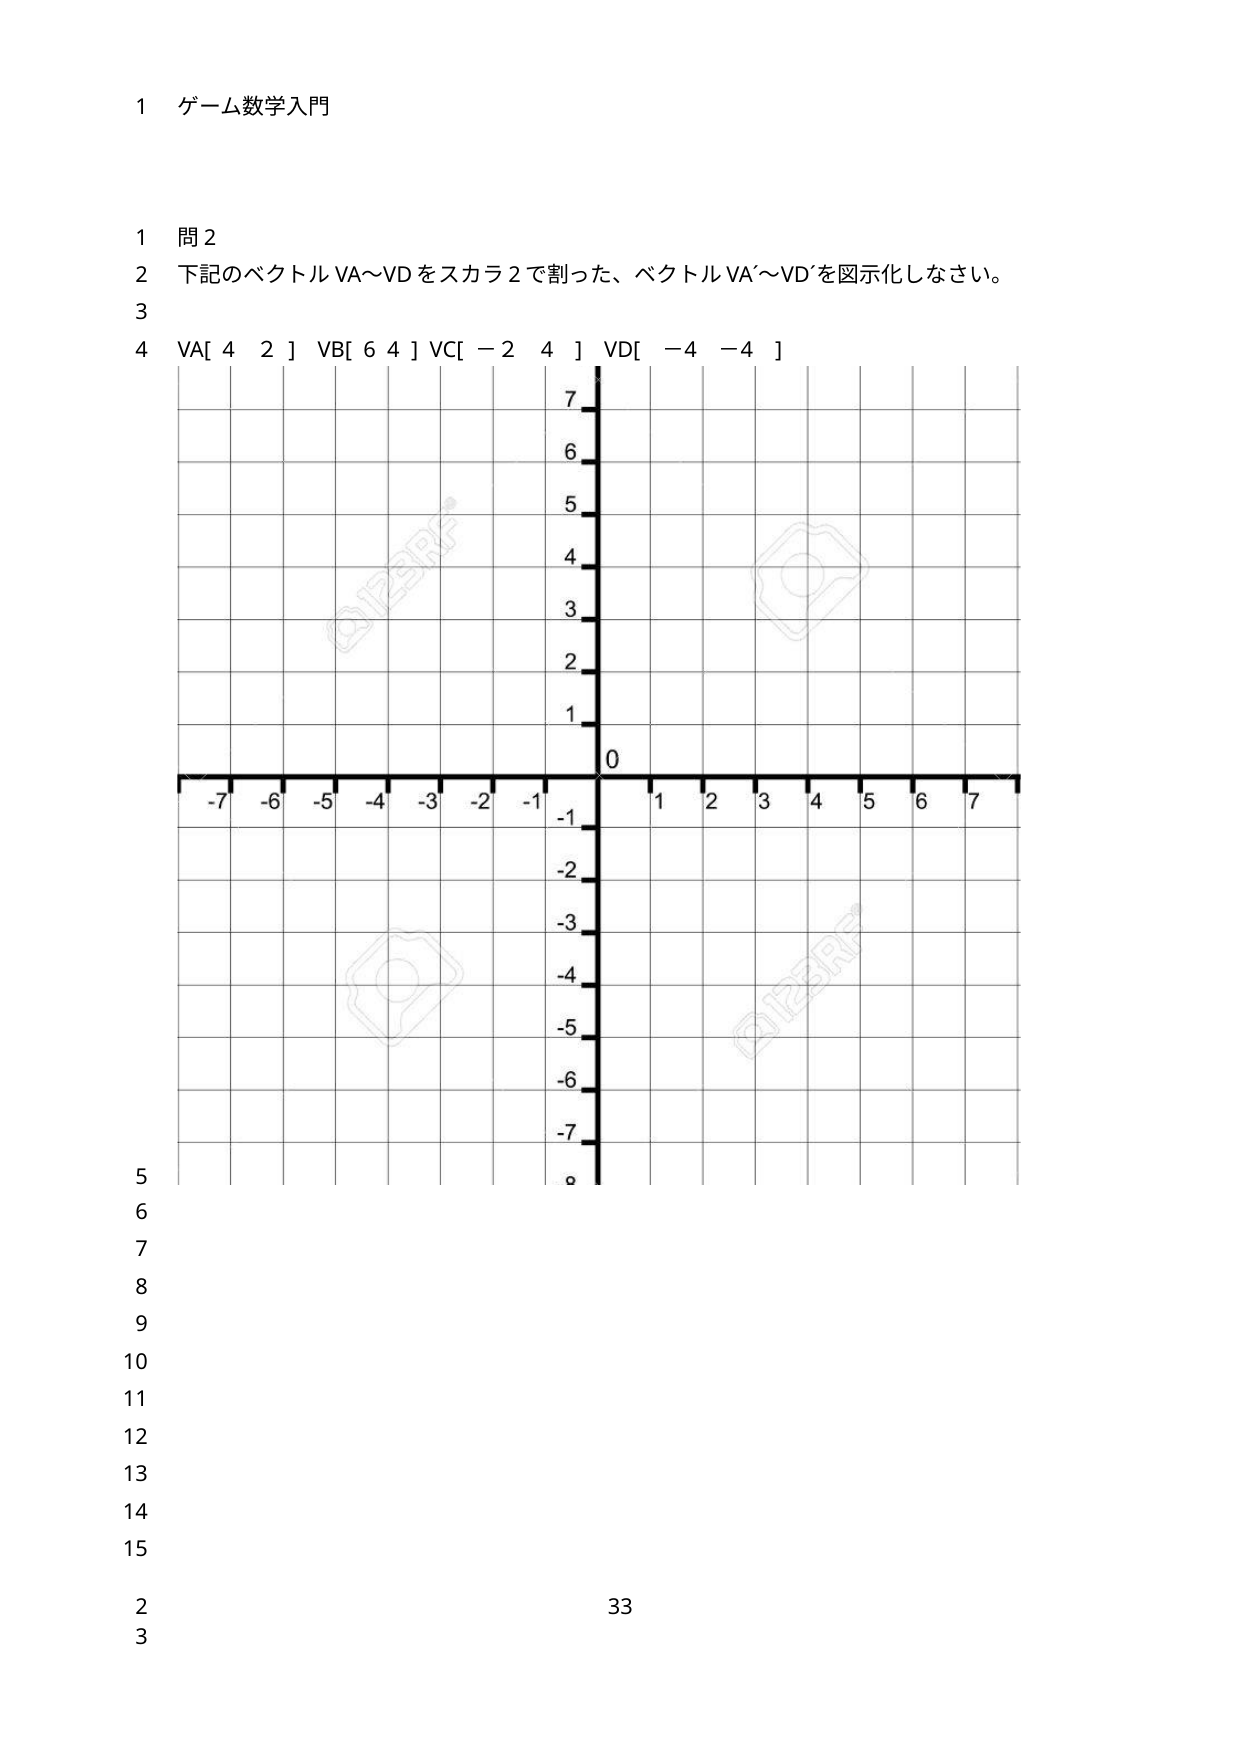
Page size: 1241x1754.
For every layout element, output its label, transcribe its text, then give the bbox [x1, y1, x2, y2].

text 問2 [177, 217, 1063, 254]
picture [177, 366, 1021, 1185]
text VA[ 4 ２ ] VB[ 6 4 ] VC[ －２ 4 ] VD[ －4 －4 ] [177, 329, 1063, 367]
text 下記のベクトルVA～VDをスカラ2で割った、ベクトルVA´～VD´を図示化しなさい。 [177, 254, 1063, 292]
